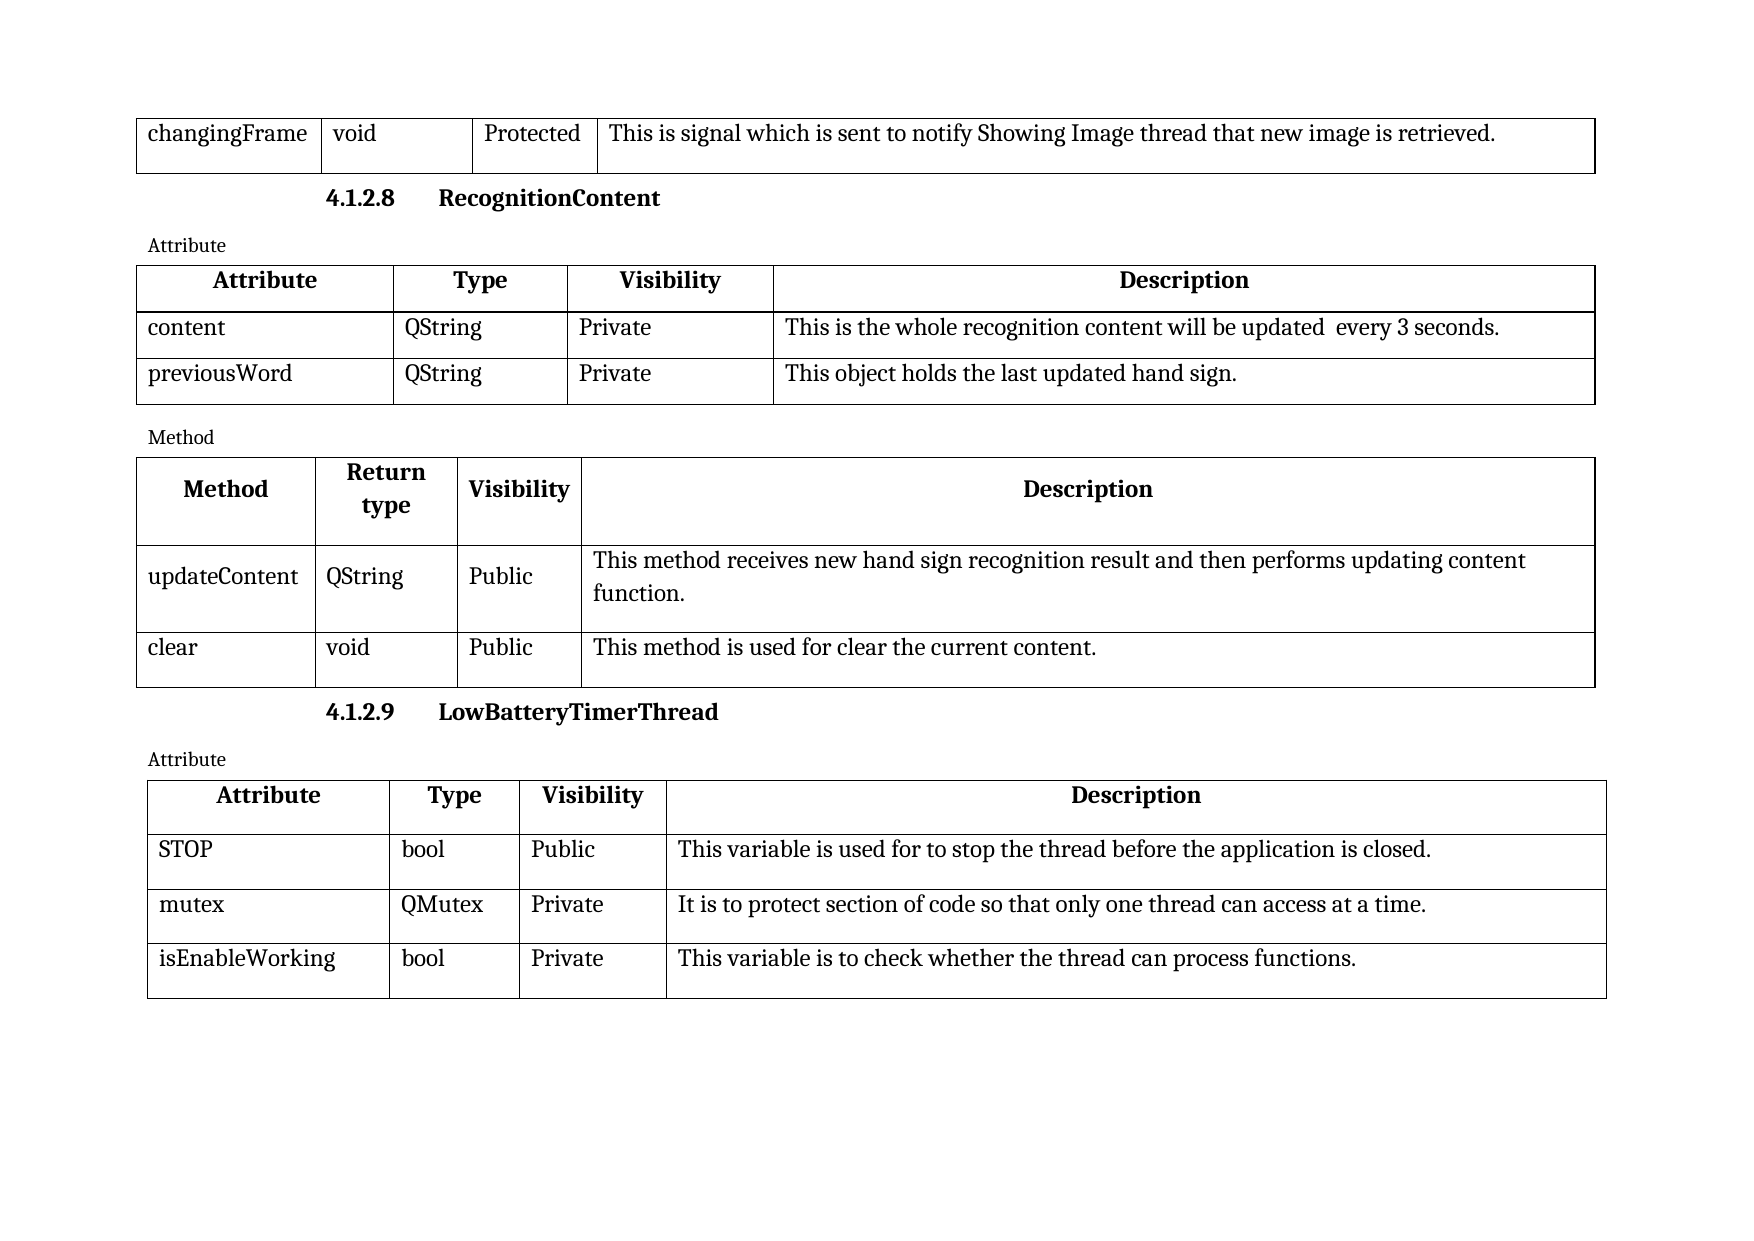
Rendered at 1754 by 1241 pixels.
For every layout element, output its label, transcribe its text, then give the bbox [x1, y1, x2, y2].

subtitle Method [148, 426, 1606, 449]
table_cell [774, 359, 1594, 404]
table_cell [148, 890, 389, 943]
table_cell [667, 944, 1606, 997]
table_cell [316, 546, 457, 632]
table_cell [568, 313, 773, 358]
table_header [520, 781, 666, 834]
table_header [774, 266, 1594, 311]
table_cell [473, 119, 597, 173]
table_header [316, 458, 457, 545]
subtitle LowBatteryTimerThread [326, 698, 1606, 727]
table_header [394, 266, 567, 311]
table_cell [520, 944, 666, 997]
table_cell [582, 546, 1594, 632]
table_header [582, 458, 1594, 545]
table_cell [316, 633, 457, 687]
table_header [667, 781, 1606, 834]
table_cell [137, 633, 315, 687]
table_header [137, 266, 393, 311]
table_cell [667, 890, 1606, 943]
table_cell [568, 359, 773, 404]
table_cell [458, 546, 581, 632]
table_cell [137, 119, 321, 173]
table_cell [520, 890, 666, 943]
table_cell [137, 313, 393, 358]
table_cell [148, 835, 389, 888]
subtitle Attribute [148, 748, 1606, 772]
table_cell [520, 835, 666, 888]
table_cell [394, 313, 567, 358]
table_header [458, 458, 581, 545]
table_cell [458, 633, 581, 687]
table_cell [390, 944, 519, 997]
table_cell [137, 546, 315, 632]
subtitle Attribute [148, 234, 1606, 258]
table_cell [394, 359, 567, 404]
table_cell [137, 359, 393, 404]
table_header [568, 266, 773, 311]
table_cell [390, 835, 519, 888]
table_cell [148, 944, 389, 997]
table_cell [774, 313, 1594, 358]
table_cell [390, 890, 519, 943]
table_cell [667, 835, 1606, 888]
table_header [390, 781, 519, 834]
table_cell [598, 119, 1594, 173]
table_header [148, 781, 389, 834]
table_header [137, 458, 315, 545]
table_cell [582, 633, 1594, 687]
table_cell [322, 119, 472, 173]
subtitle RecognitionContent [326, 184, 1606, 213]
